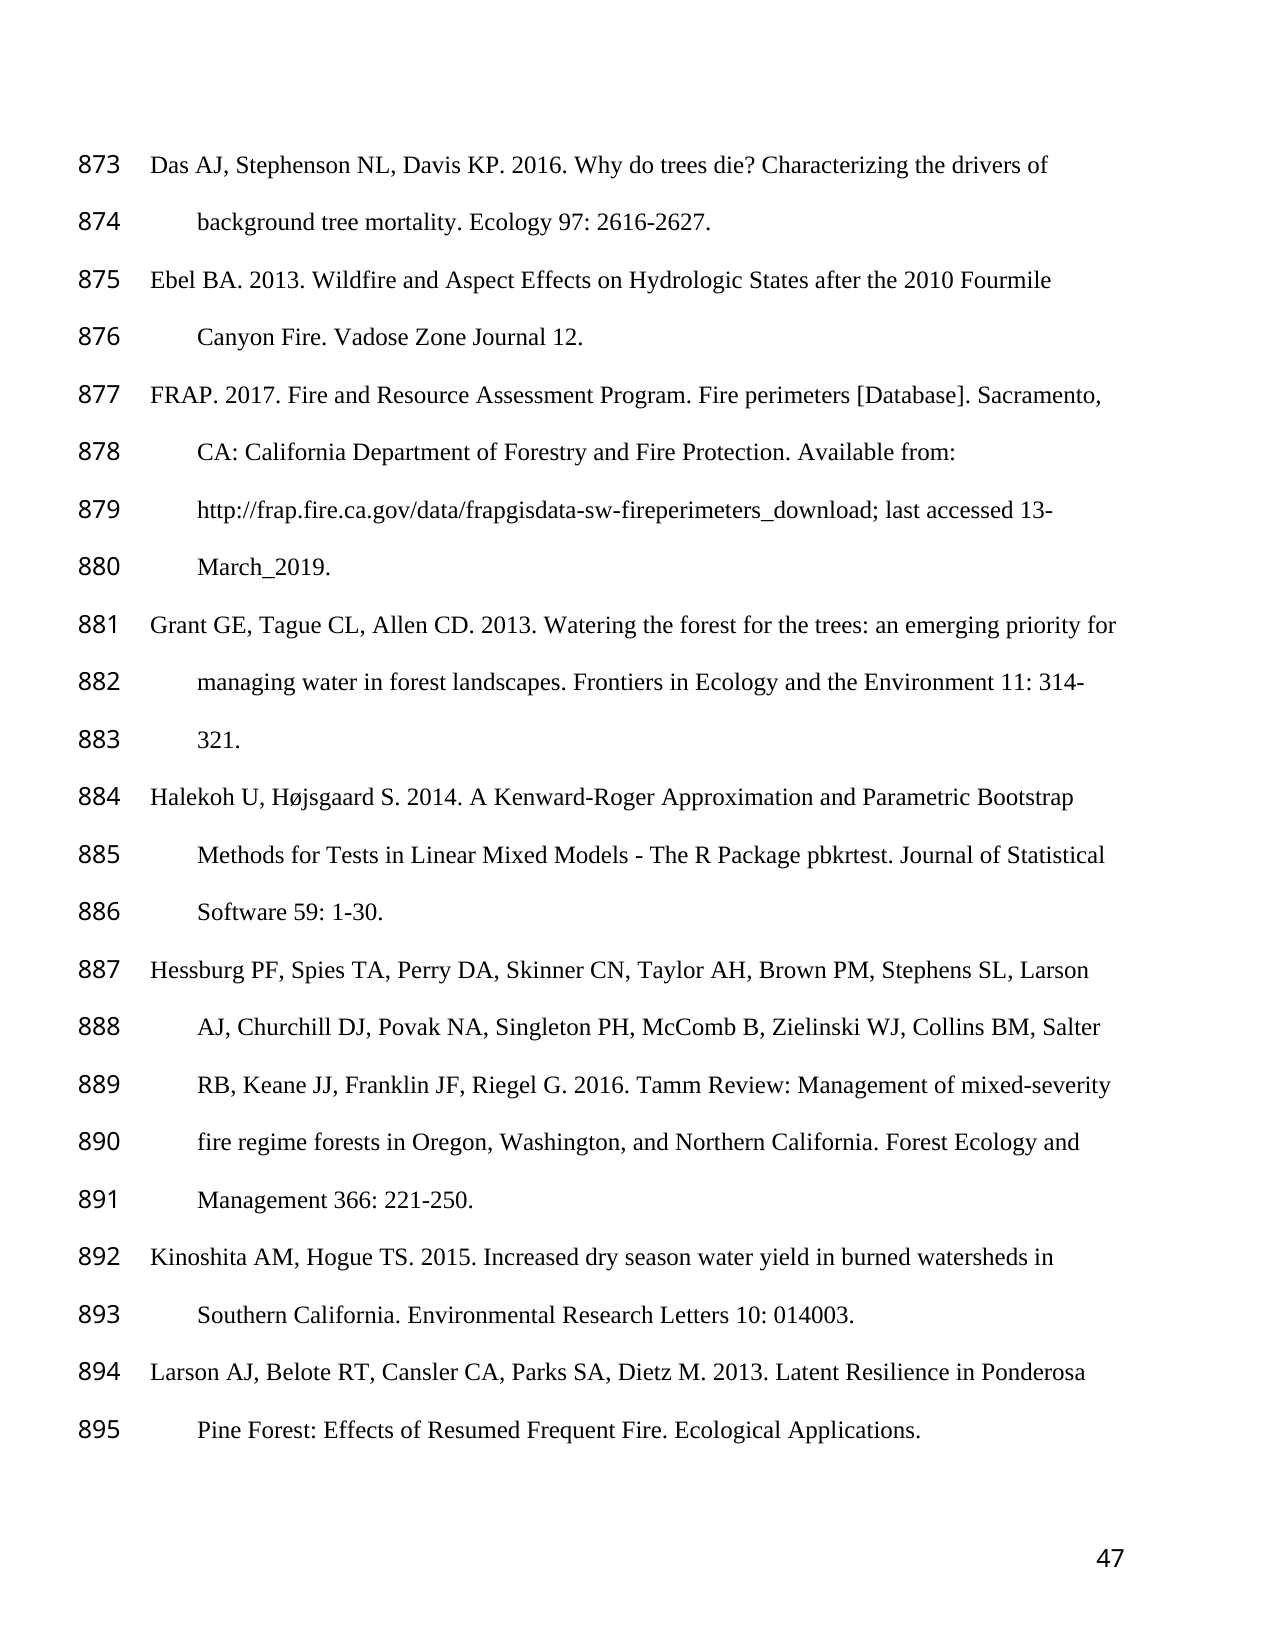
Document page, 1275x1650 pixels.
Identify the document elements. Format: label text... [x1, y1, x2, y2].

text Larson AJ, Belote RT, Cansler CA, Parks SA, Dietz M. 2013. Latent Resilience in Ponderosa Pine Forest: Effects of Resumed Frequent Fire. Ecological Applications. [150, 1357, 1125, 1444]
text Kinoshita AM, Hogue TS. 2015. Increased dry season water yield in burned watersheds in Southern California. Environmental Research Letters 10: 014003. [150, 1242, 1125, 1329]
text Halekoh U, Højsgaard S. 2014. A Kenward-Roger Approximation and Parametric Bootstrap Methods for Tests in Linear Mixed Models - The R Package pbkrtest. Journal of Statistical Software 59: 1-30. [150, 782, 1125, 926]
text Das AJ, Stephenson NL, Davis KP. 2016. Why do trees die? Characterizing the drivers of background tree mortality. Ecology 97: 2616-2627. [150, 150, 1125, 236]
text Grant GE, Tague CL, Allen CD. 2013. Watering the forest for the trees: an emerging priority for managing water in forest landscapes. Frontiers in Ecology and the Environment 11: 314-321. [150, 610, 1125, 754]
text Ebel BA. 2013. Wildfire and Aspect Effects on Hydrologic States after the 2010 Fourmile Canyon Fire. Vadose Zone Journal 12. [150, 265, 1125, 351]
text FRAP. 2017. Fire and Resource Assessment Program. Fire perimeters [Database]. Sacramento, CA: California Department of Forestry and Fire Protection. Available from: http://frap.fire.ca.gov/data/frapgisdata-sw-fireperimeters_download; last accessed 13-March_2019. [150, 380, 1125, 581]
text Hessburg PF, Spies TA, Perry DA, Skinner CN, Taylor AH, Brown PM, Stephens SL, Larson AJ, Churchill DJ, Povak NA, Singleton PH, McComb B, Zielinski WJ, Collins BM, Salter RB, Keane JJ, Franklin JF, Riegel G. 2016. Tamm Review: Management of mixed-severity fire regime forests in Oregon, Washington, and Northern California. Forest Ecology and Management 366: 221-250. [150, 955, 1125, 1214]
